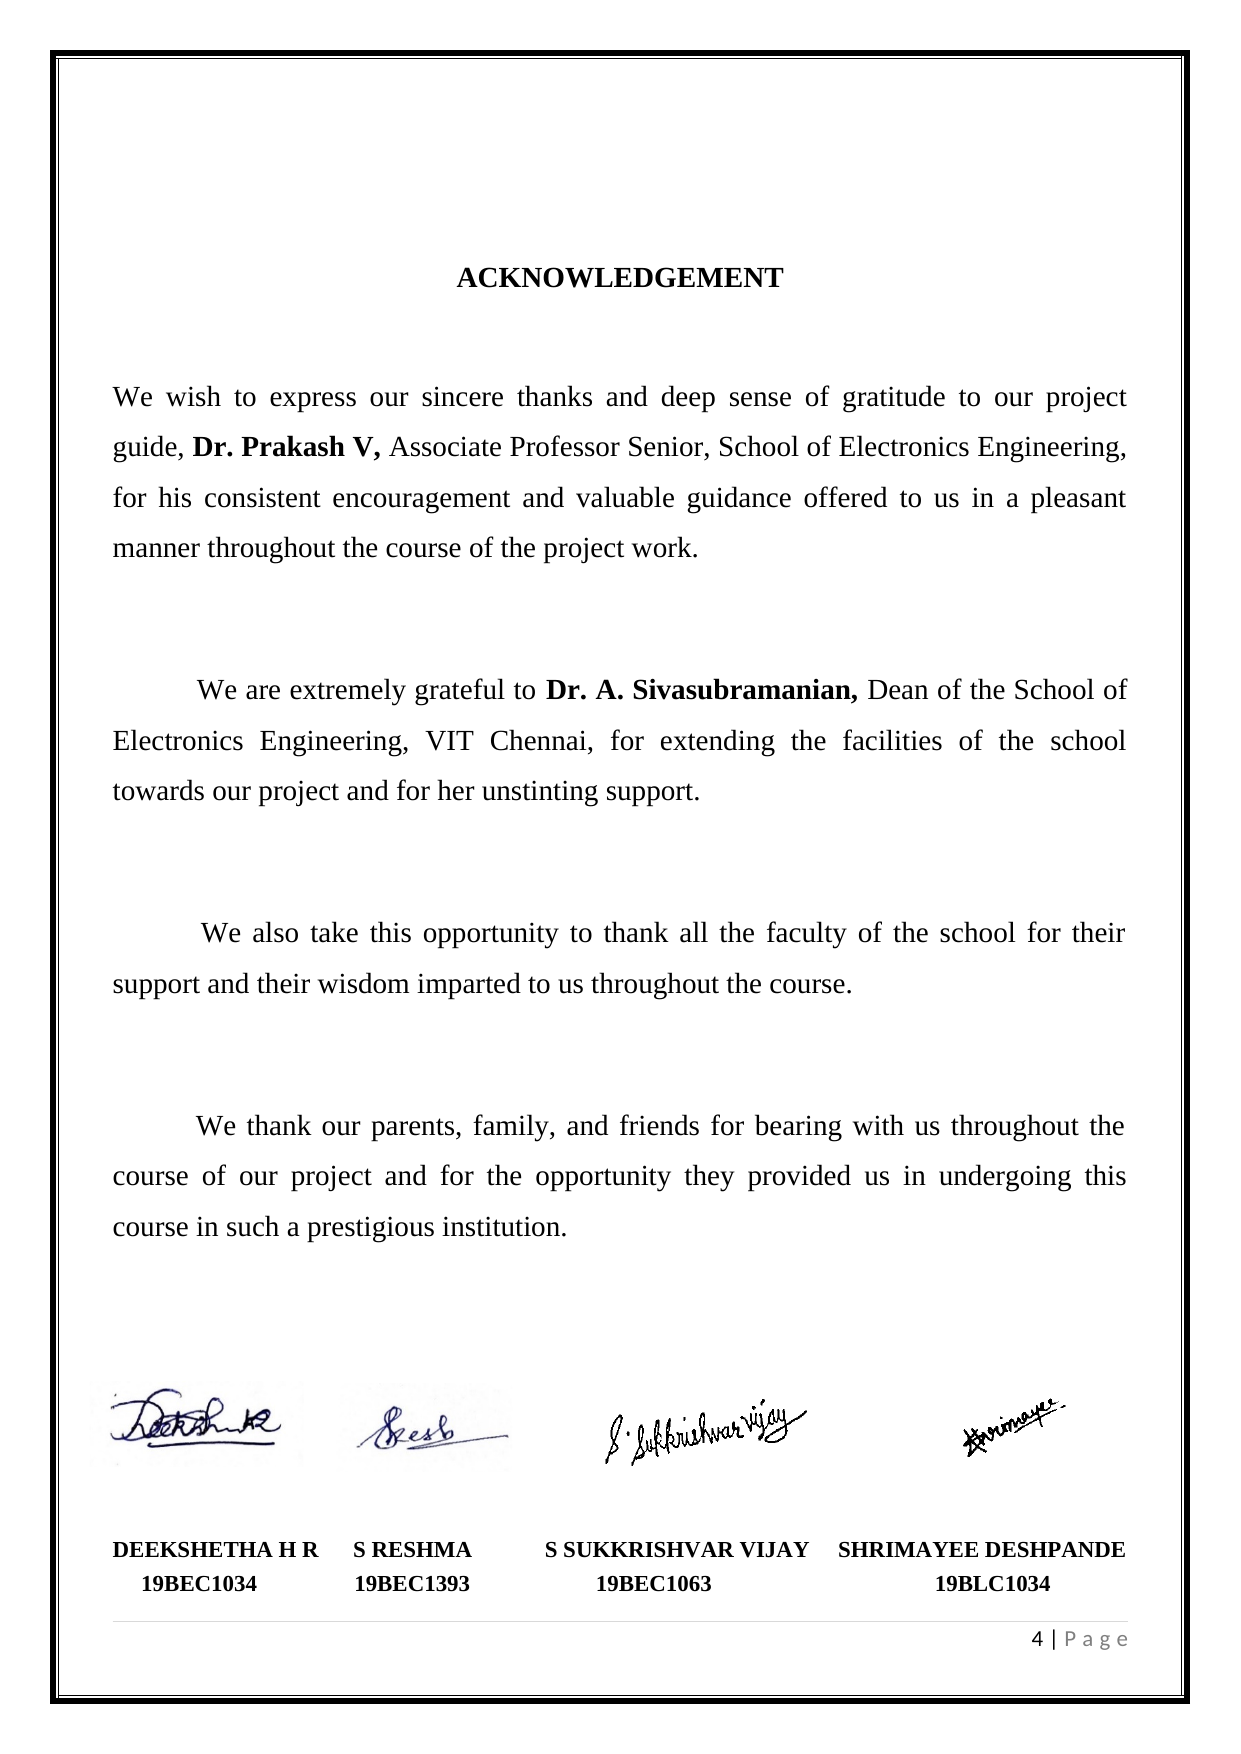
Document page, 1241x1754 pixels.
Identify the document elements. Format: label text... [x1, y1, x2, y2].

text DEEKSHETHA H R S RESHMA S SUKKRISHVAR VIJAY SHRIMAYEE DESHPANDE [112, 1414, 1128, 1562]
text 19BEC1034 19BEC1393 19BEC1063 19BLC1034 [112, 1570, 1128, 1597]
picture [88, 1381, 304, 1466]
text We are extremely grateful to Dr. A. Sivasubramanian, Dean of the School of Electronics Engineering, VIT Chennai, for extending the facilities of the school towards our project and for her unstinting support. [112, 672, 1128, 807]
text We thank our parents, family, and friends for bearing with us throughout the course of our project and for the opportunity they provided us in undergoing this course in such a prestigious institution. [112, 1108, 1128, 1242]
text We also take this opportunity to thank all the faculty of the school for their support and their wisdom imparted to us throughout the course. [112, 915, 1128, 999]
picture [334, 1383, 513, 1472]
text We wish to express our sincere thanks and deep sense of gratitude to our project guide, Dr. Prakash V, Associate Professor Senior, School of Electronics Engineering, for his consistent encouragement and valuable guidance offered to us in a pleasant manner throughout the course of the project work. [112, 379, 1128, 564]
text ACKNOWLEDGEMENT [112, 261, 1128, 294]
